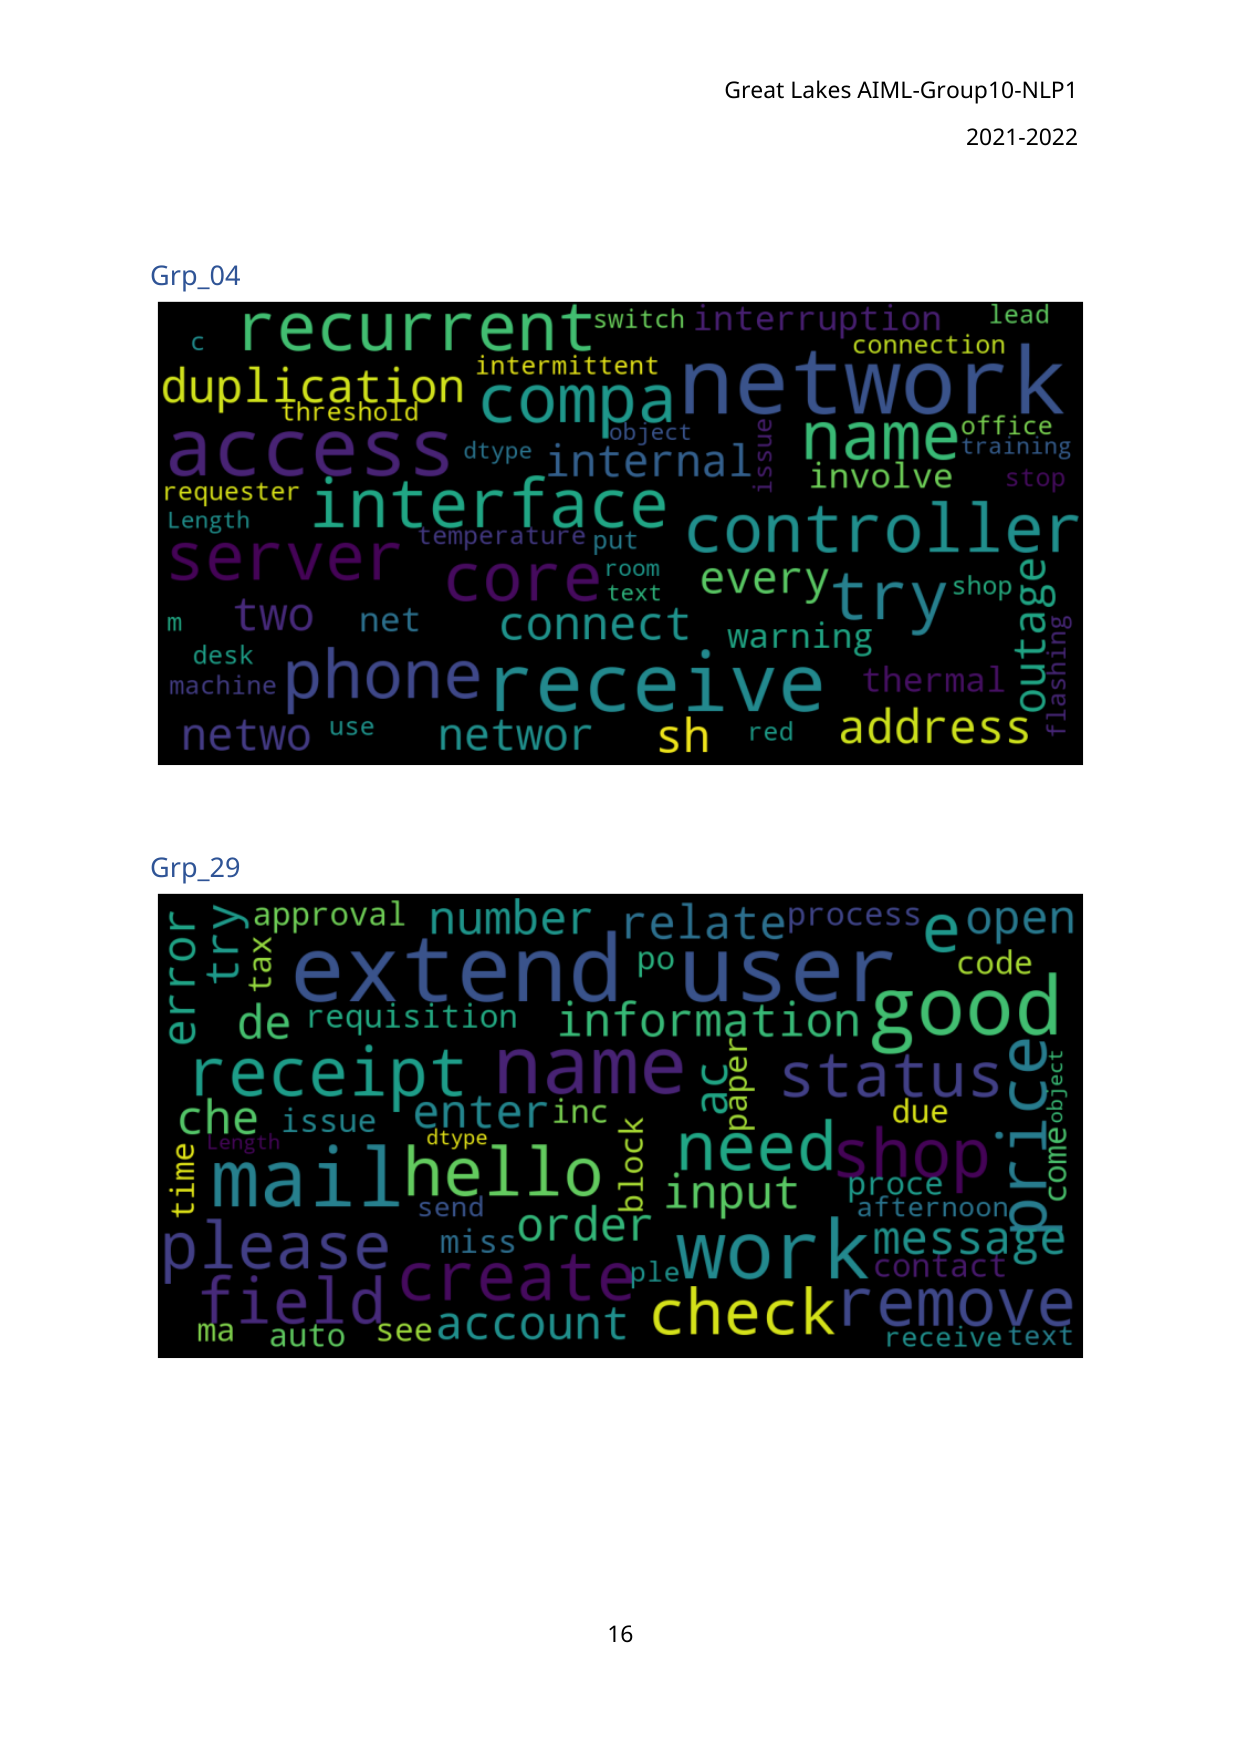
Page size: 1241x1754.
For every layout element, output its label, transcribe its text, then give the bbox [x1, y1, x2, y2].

picture [150, 295, 1091, 773]
text Grp_29 [150, 848, 1090, 887]
text Grp_04 [150, 256, 1090, 295]
picture [150, 887, 1091, 1366]
